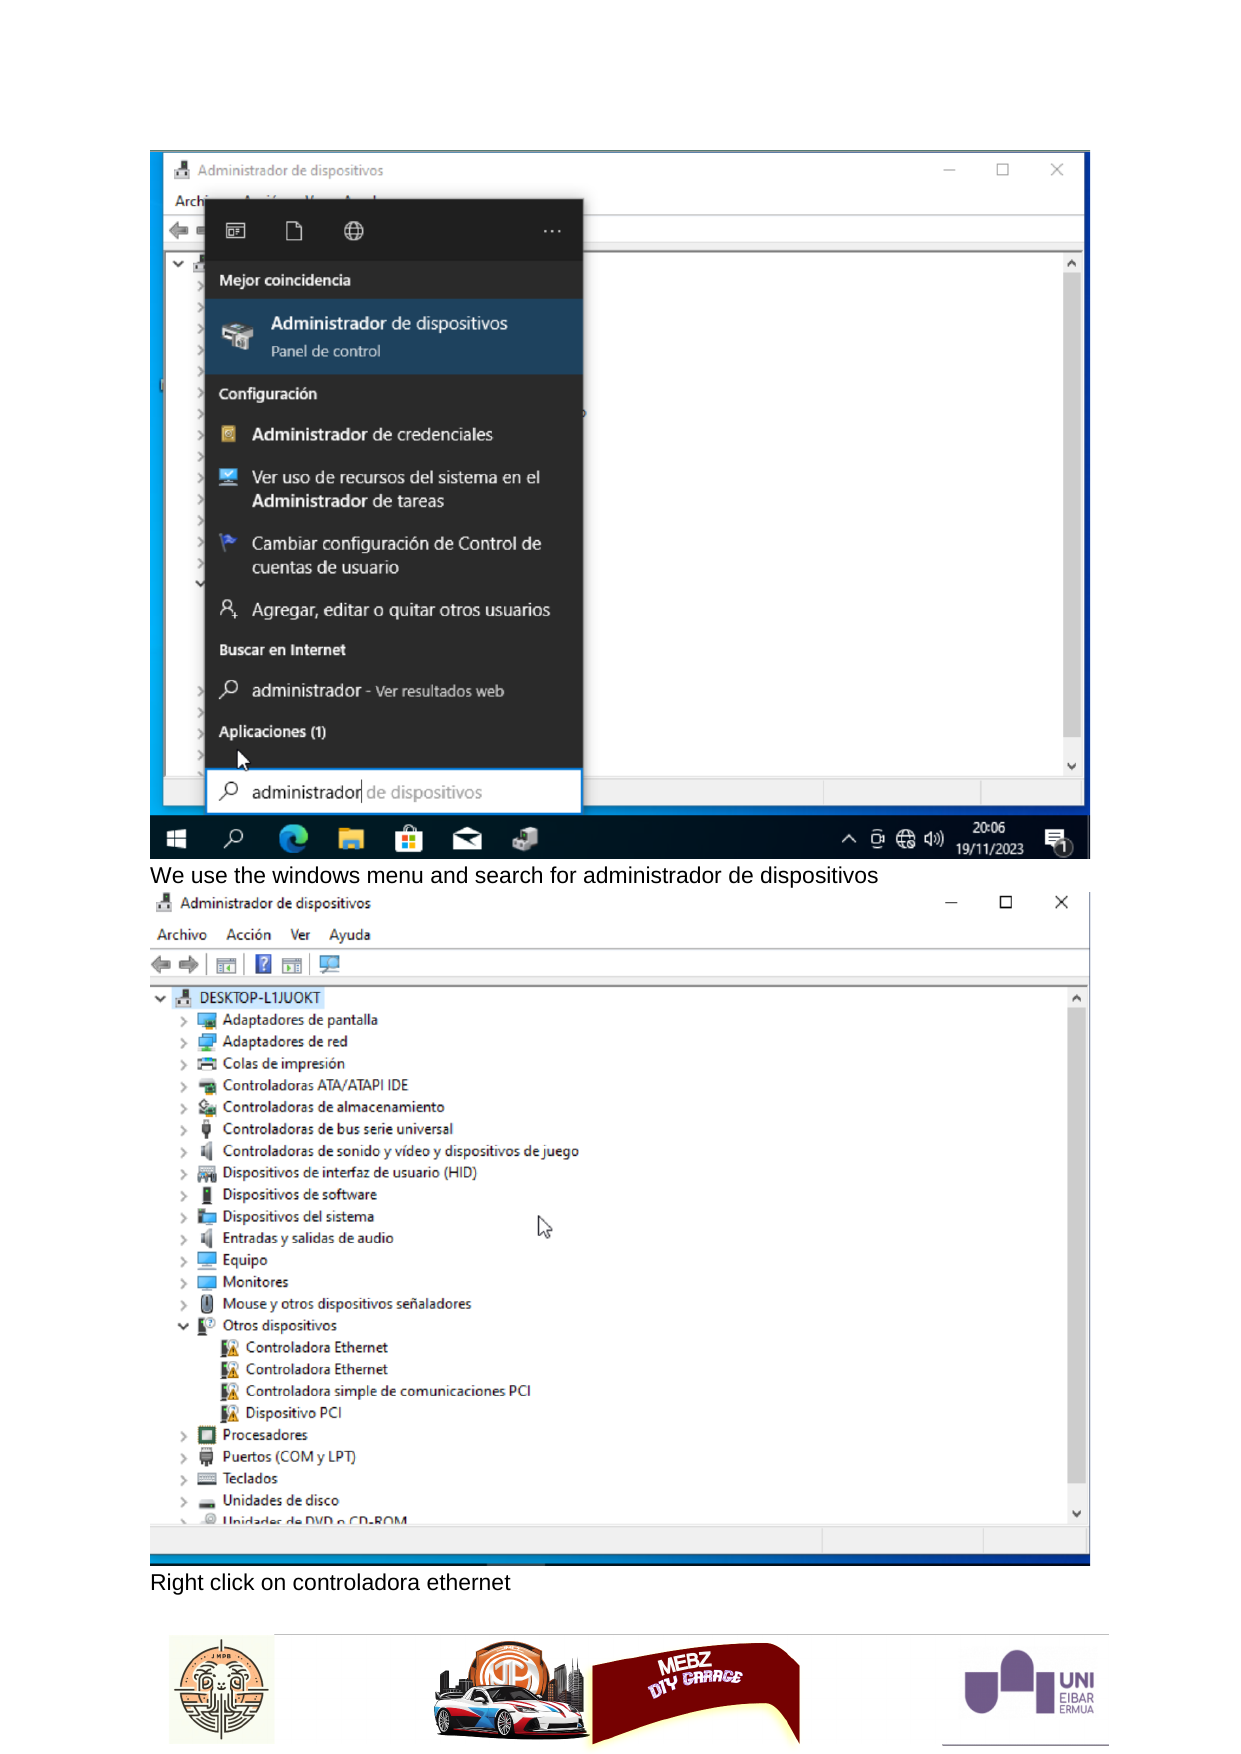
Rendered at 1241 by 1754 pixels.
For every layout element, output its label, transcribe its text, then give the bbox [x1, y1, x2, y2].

picture [168, 1625, 1109, 1754]
picture [150, 892, 1091, 1566]
text We use the windows menu and search for administrador de dispositivos [150, 862, 1090, 888]
text Right click on controladora ethernet [150, 1569, 1090, 1596]
picture [150, 150, 1091, 859]
